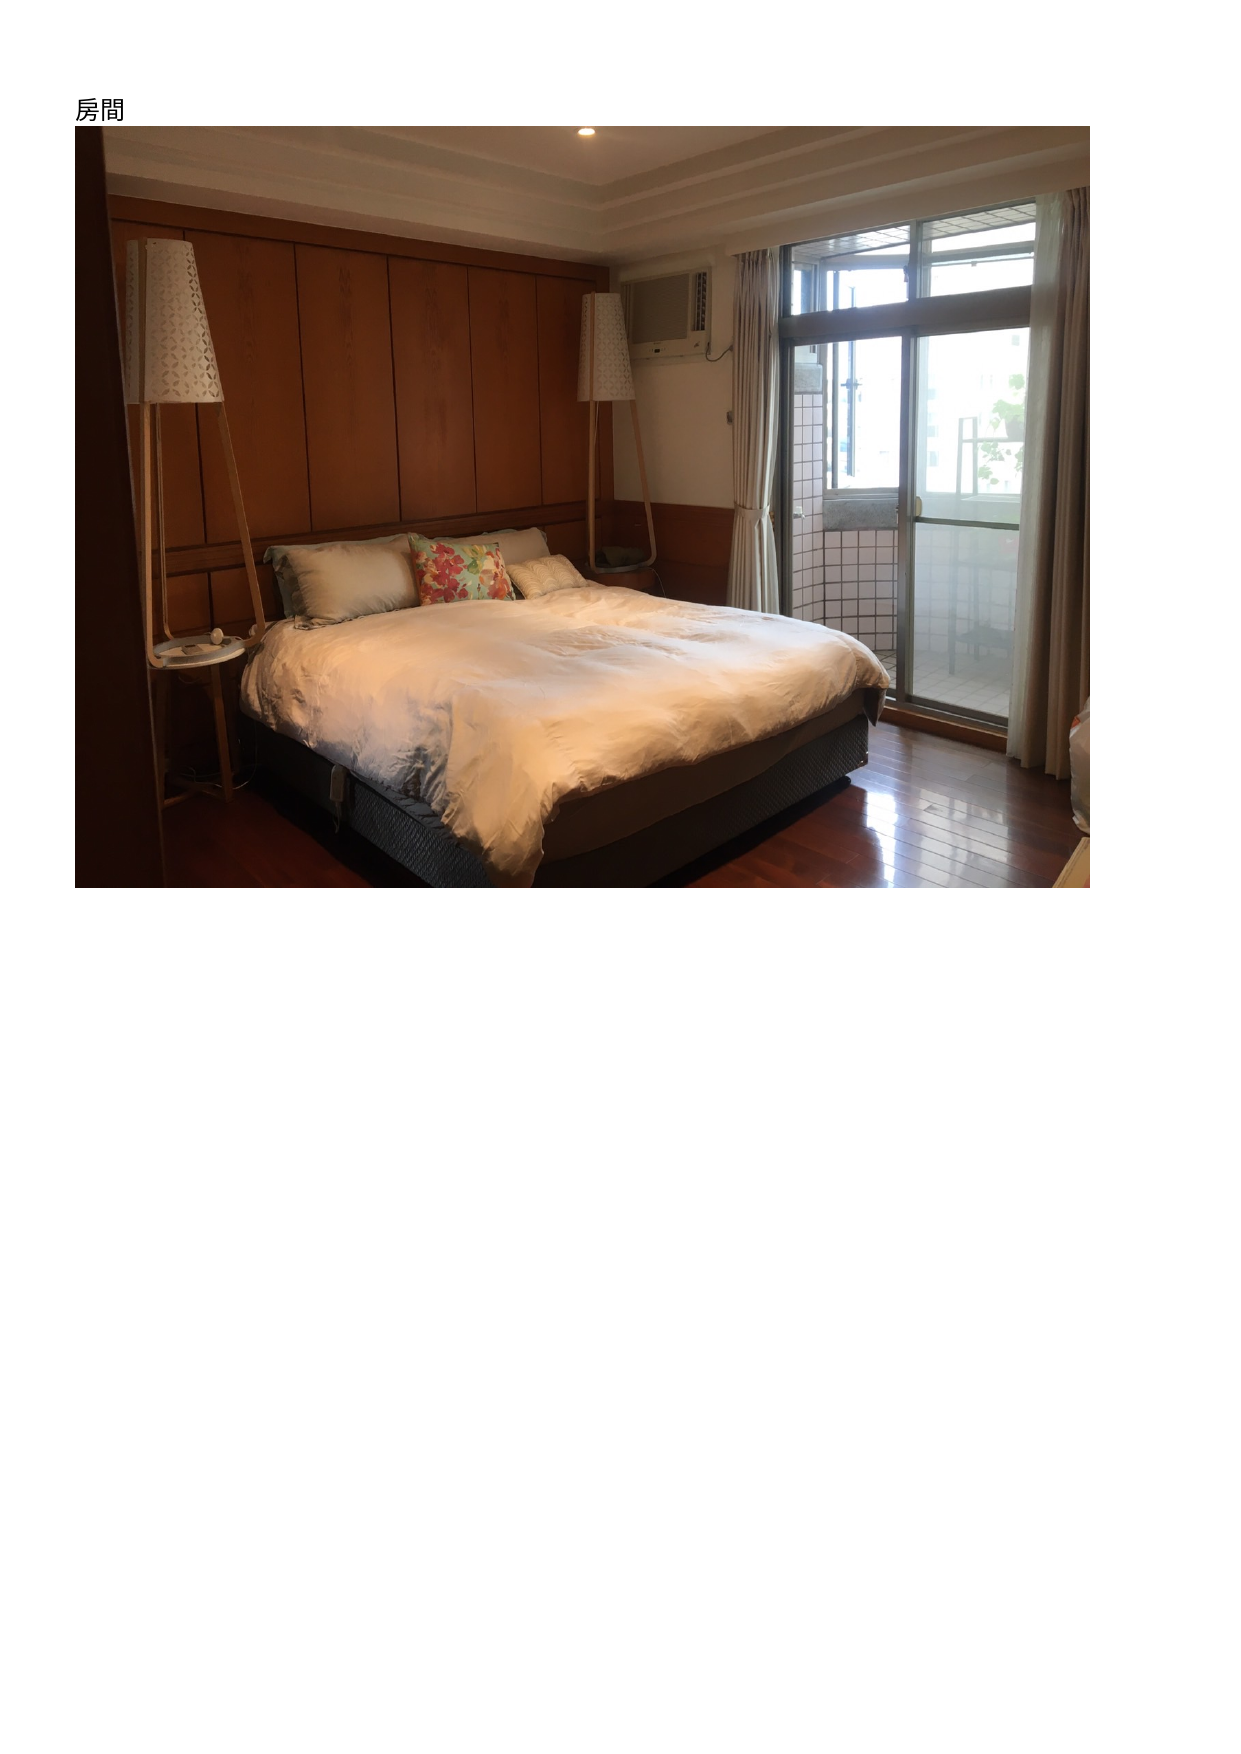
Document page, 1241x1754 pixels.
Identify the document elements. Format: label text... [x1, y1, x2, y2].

text 房間 [75, 89, 1165, 127]
picture [75, 126, 1090, 888]
